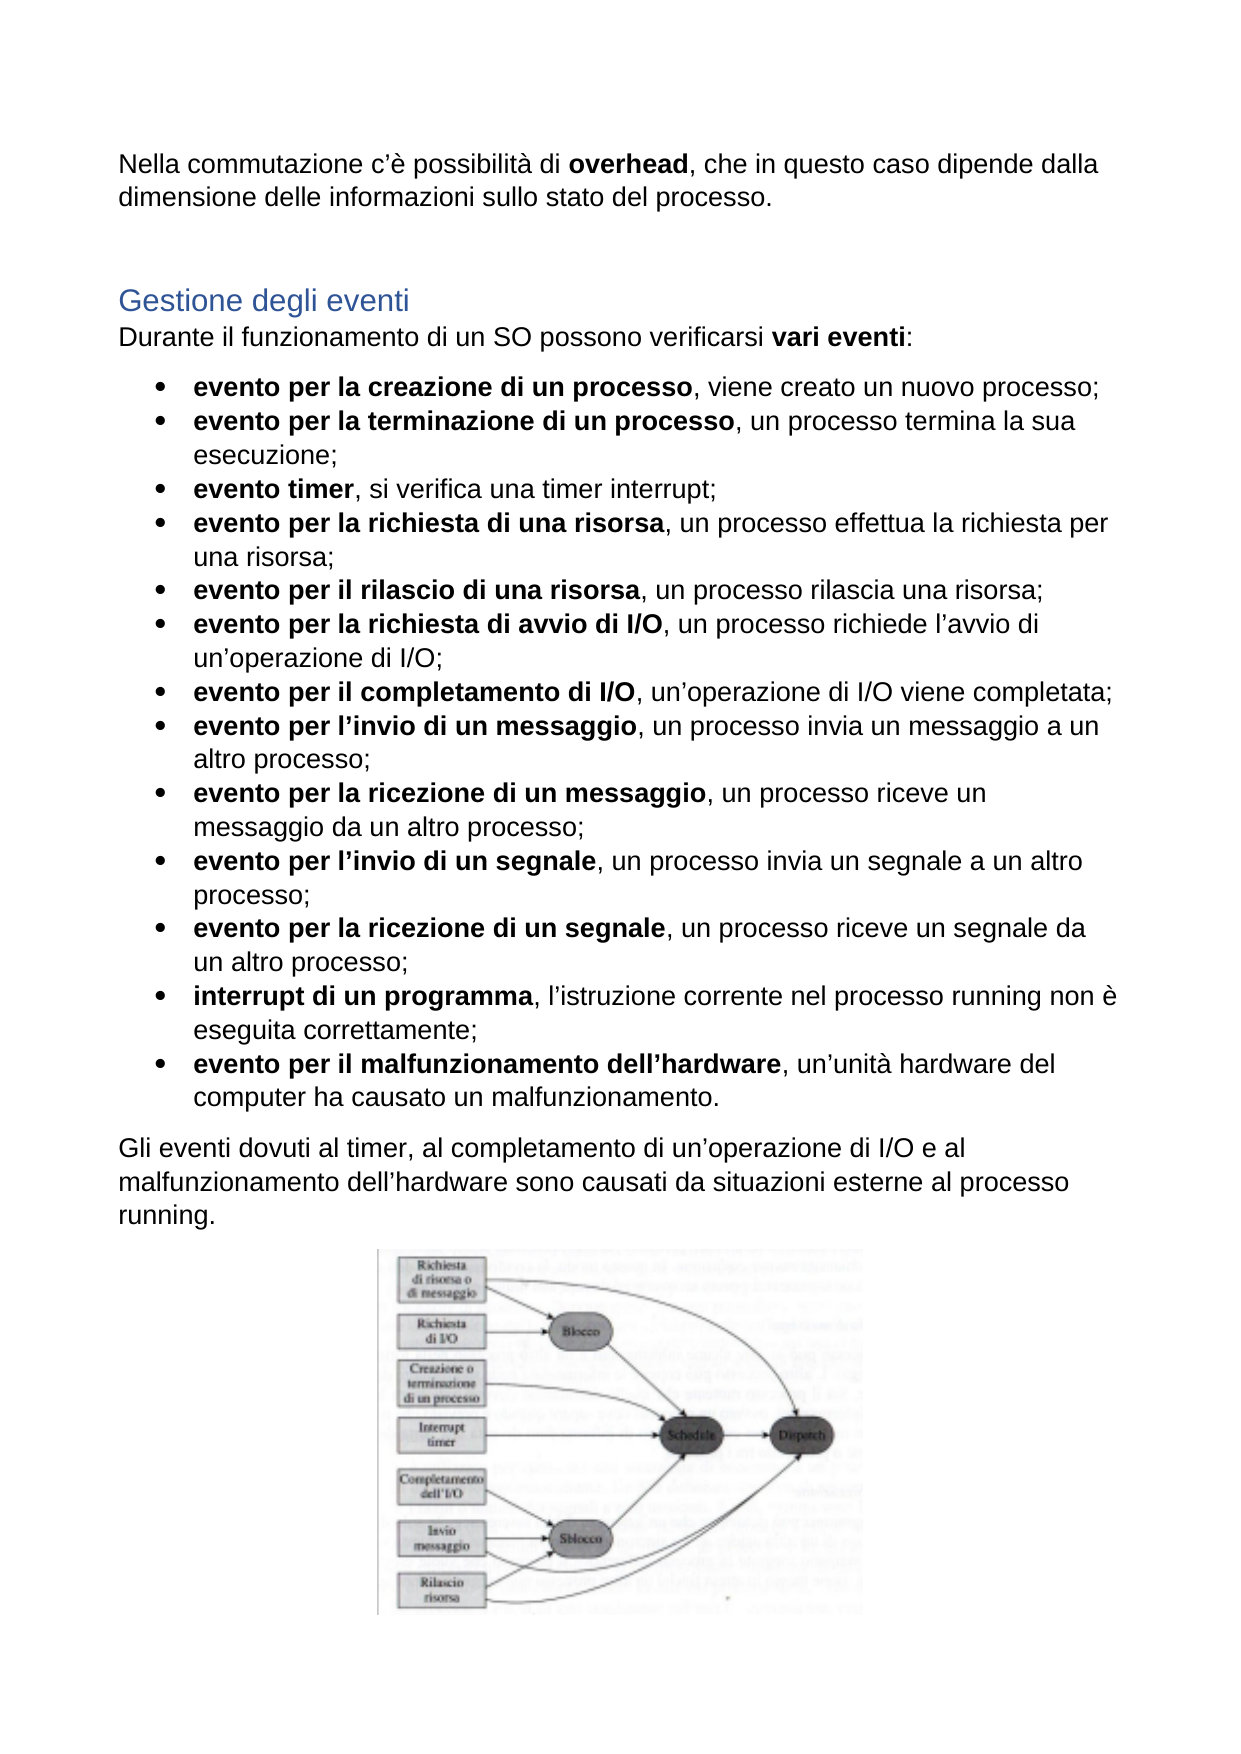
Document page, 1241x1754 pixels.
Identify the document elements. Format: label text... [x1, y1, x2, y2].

text Durante il funzionamento di un SO possono verificarsi vari eventi: [118, 321, 1122, 352]
list evento timer, si verifica una timer interrupt; [156, 473, 1122, 504]
subtitle Gestione degli eventi [118, 282, 1122, 318]
list evento per la terminazione di un processo, un processo termina la sua esecuzione; [156, 405, 1122, 470]
list evento per la ricezione di un segnale, un processo riceve un segnale da un altro processo; [156, 912, 1122, 977]
list evento per la creazione di un processo, viene creato un nuovo processo; [156, 371, 1122, 403]
picture [377, 1249, 863, 1615]
list evento per il completamento di I/O, un’operazione di I/O viene completata; [156, 676, 1122, 707]
list evento per l’invio di un segnale, un processo invia un segnale a un altro processo; [156, 845, 1122, 910]
list evento per la richiesta di una risorsa, un processo effettua la richiesta per una risorsa; [156, 507, 1122, 572]
list evento per la ricezione di un messaggio, un processo riceve un messaggio da un altro processo; [156, 777, 1122, 842]
list evento per il malfunzionamento dell’hardware, un’unità hardware del computer ha causato un malfunzionamento. [156, 1048, 1122, 1113]
list evento per il rilascio di una risorsa, un processo rilascia una risorsa; [156, 574, 1122, 606]
list evento per l’invio di un messaggio, un processo invia un messaggio a un altro processo; [156, 709, 1122, 775]
list evento per la richiesta di avvio di I/O, un processo richiede l’avvio di un’operazione di I/O; [156, 608, 1122, 673]
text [118, 148, 1122, 213]
text Gli eventi dovuti al timer, al completamento di un’operazione di I/O e al malfunzionamento dell’hardware sono causati da situazioni esterne al processo running. [118, 1132, 1122, 1231]
list interrupt di un programma, l’istruzione corrente nel processo running non è eseguita correttamente; [156, 980, 1122, 1045]
